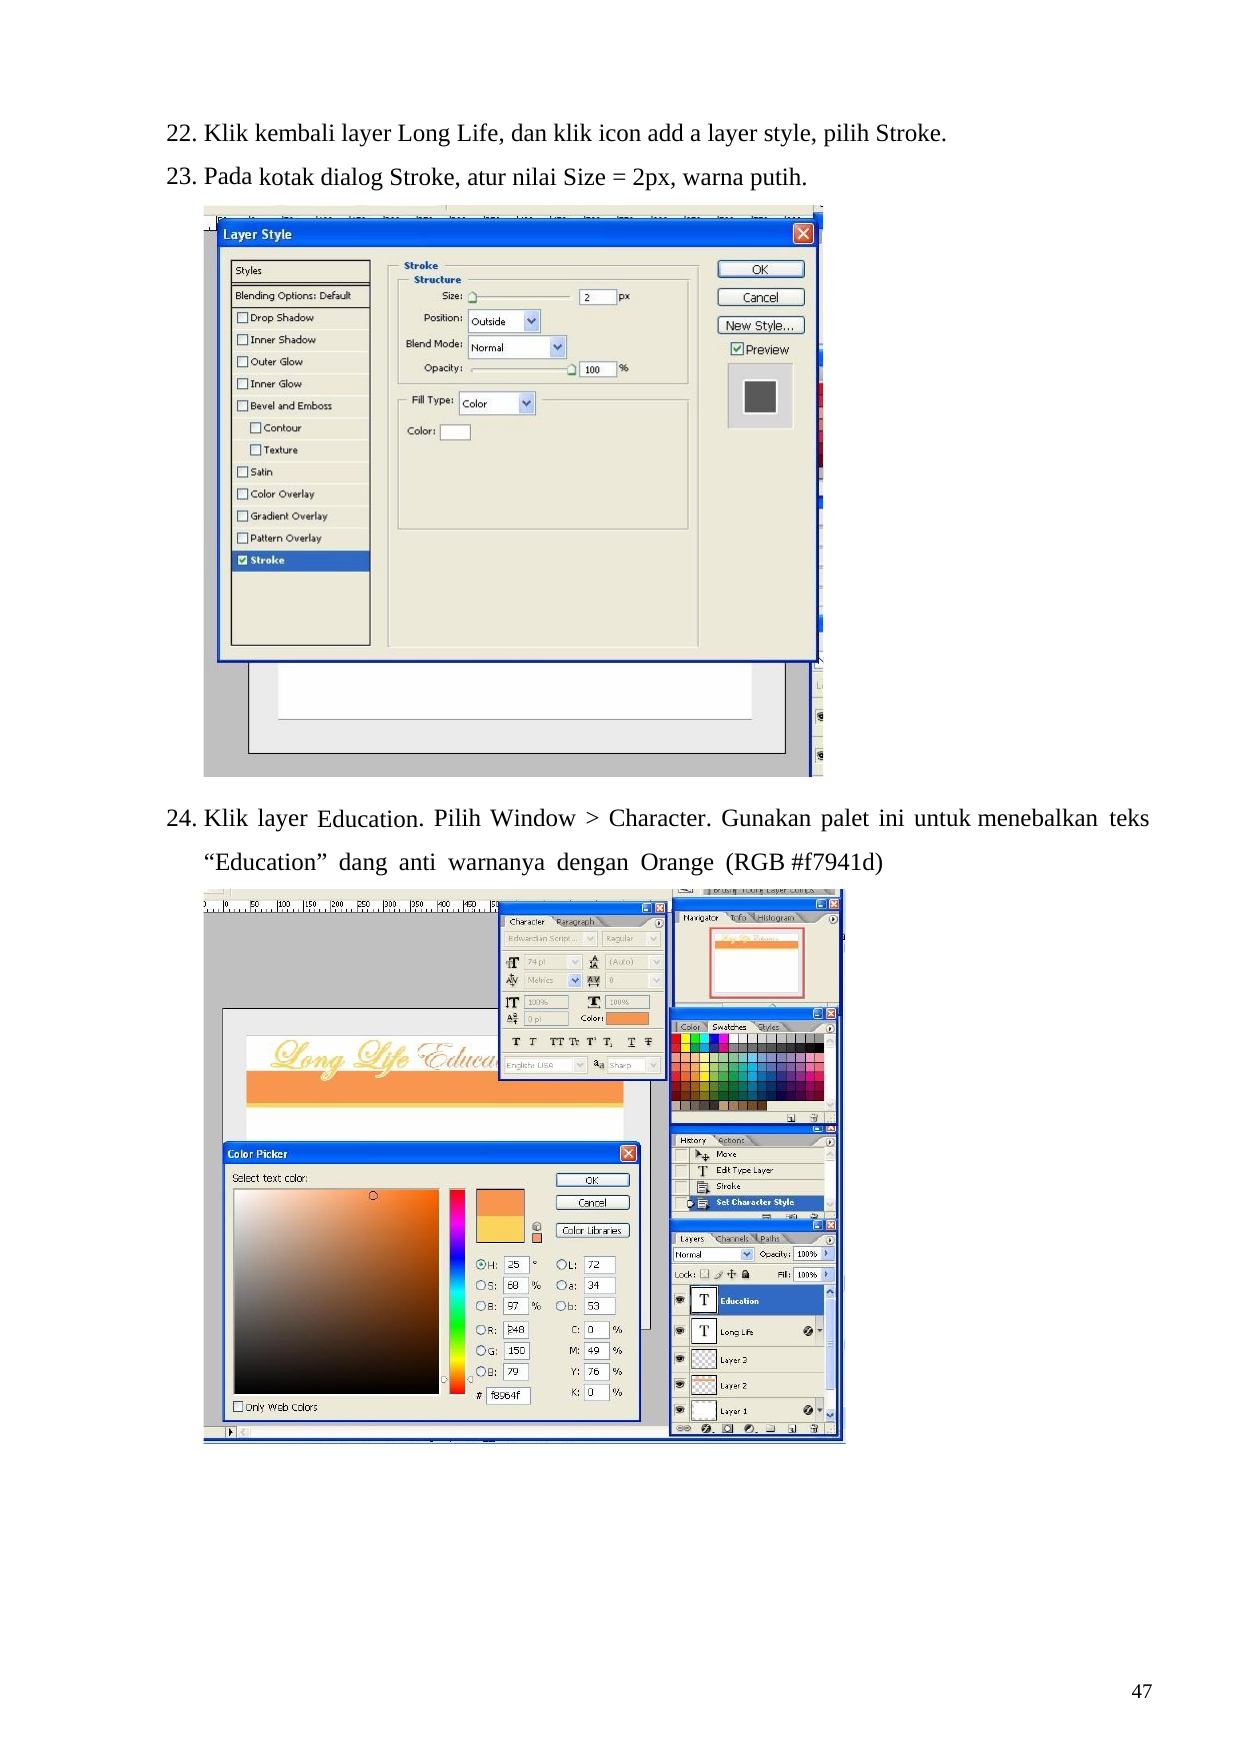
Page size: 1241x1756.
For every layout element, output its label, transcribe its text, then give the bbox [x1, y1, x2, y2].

picture [203, 889, 846, 1444]
text 47 [77, 1679, 1152, 1703]
picture [203, 205, 824, 777]
list Pada kotak dialog Stroke, atur nilai Size = 2px, warna putih. [166, 161, 1165, 191]
list Klik kembali layer Long Life, dan klik icon add a layer style, pilih Stroke. [166, 118, 1165, 147]
